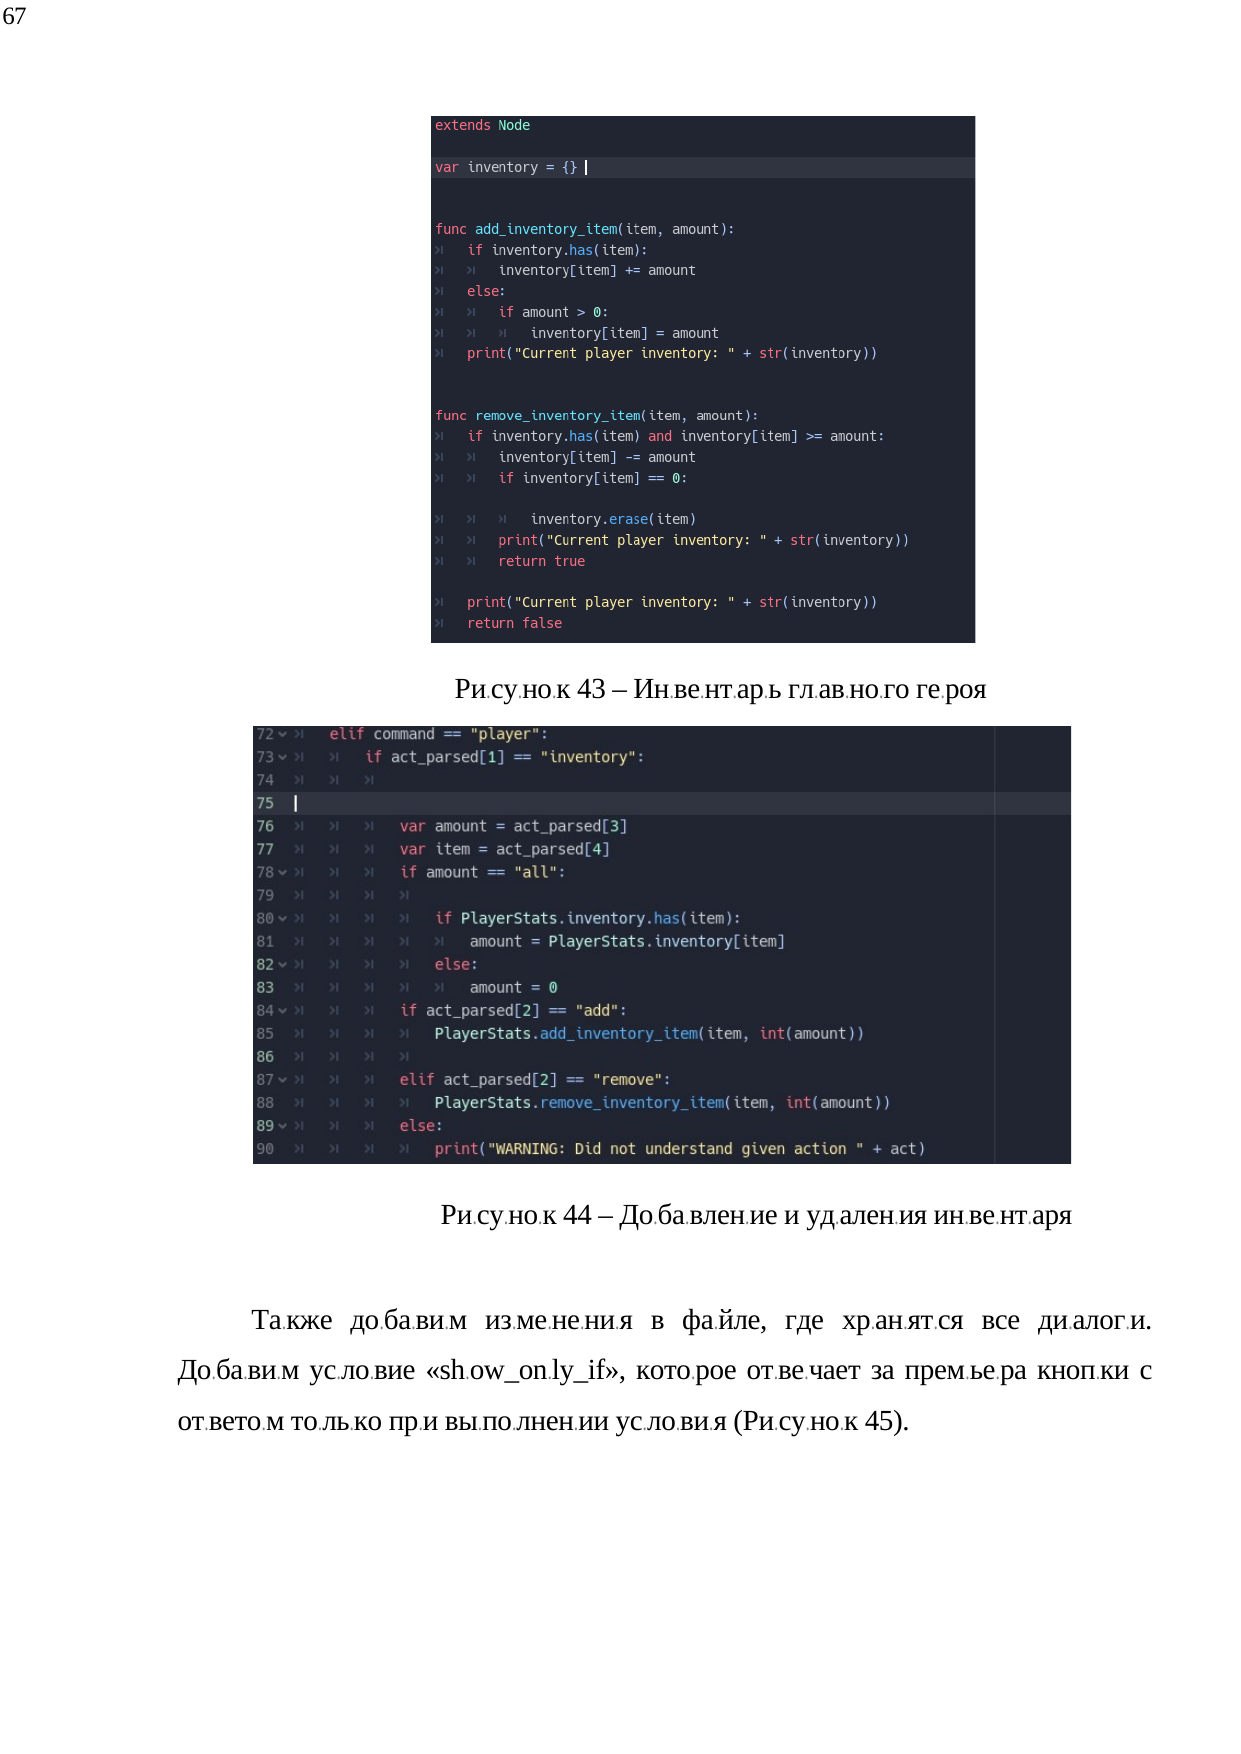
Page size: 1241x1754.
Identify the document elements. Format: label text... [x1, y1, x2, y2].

text Ри.су.но.к 44 – До.ба.влен.ие и уд.ален.ия ин.ве.нт.аря [440, 1197, 1236, 1231]
picture [431, 116, 976, 643]
picture [253, 726, 1072, 1164]
text Та.кже до.ба.ви.м из.ме.не.ни.я в фа.йле, где хр.ан.ят.ся все ди.алог.и. До.ба.ви.м ус.ло.вие «sh.ow_on.ly_if», кото.рое от.ве.чает за прем.ье.ра кноп.ки с от.вето.м то.ль.ко пр.и вы.по.лнен.ии ус.ло.ви.я (Ри.су.но.к 45). [177, 1302, 1152, 1436]
text Ри.су.но.к 43 – Ин.ве.нт.ар.ь гл.ав.но.го ге.роя [454, 672, 1236, 705]
